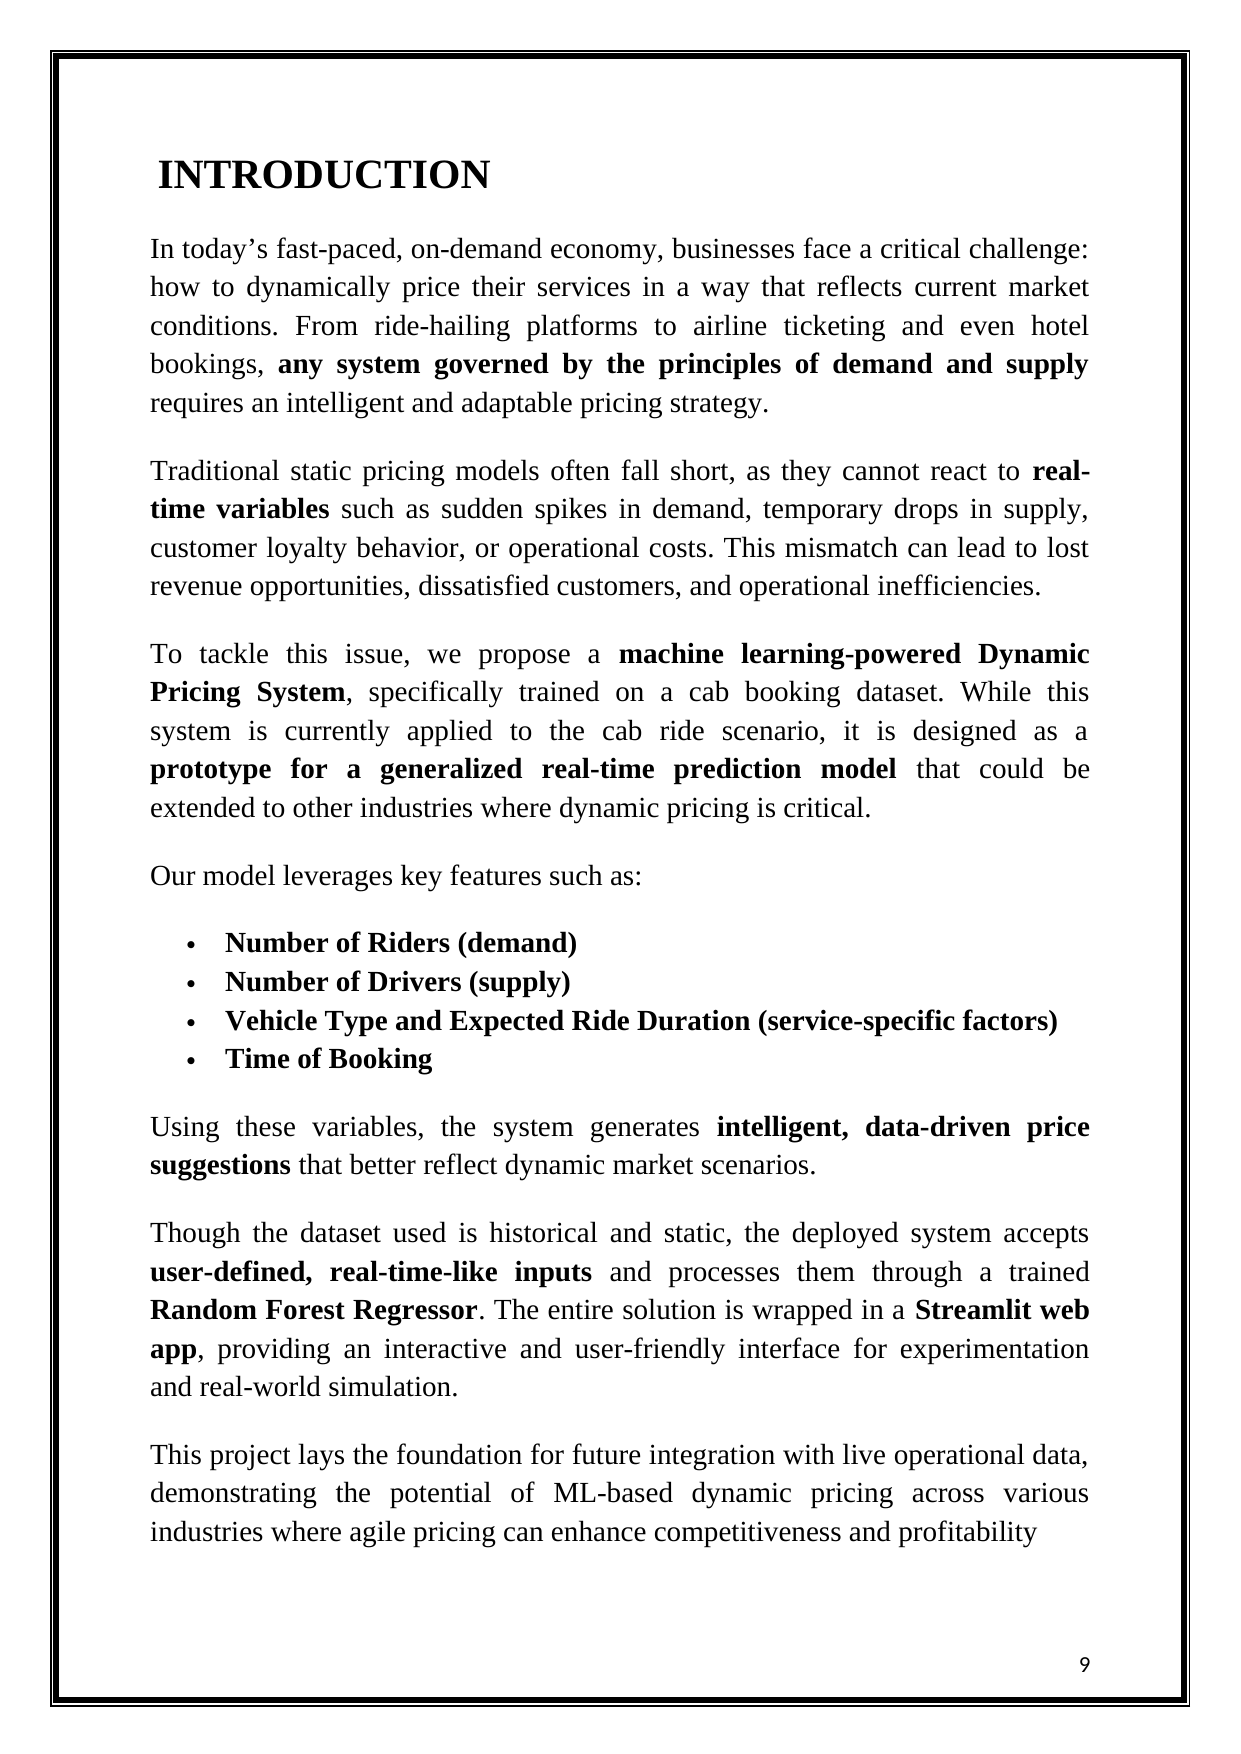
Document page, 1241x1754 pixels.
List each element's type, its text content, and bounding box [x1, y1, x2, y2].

list Vehicle Type and Expected Ride Duration (service-specific factors) [187, 1003, 1090, 1036]
text Our model leverages key features such as: [150, 858, 1090, 891]
text To tackle this issue, we propose a machine learning-powered Dynamic Pricing System, specifically trained on a cab booking dataset. While this system is currently applied to the cab ride scenario, it is designed as a prototype for a generalized real-time prediction model that could be extended to other industries where dynamic pricing is critical. [150, 636, 1090, 824]
text This project lays the foundation for future integration with live operational data, demonstrating the potential of ML-based dynamic pricing across various industries where agile pricing can enhance competitiveness and profitability [150, 1437, 1090, 1548]
text Traditional static pricing models often fall short, as they cannot react to real-time variables such as sudden spikes in demand, temporary drops in supply, customer loyalty behavior, or operational costs. This mismatch can lead to lost revenue opportunities, dissatisfied customers, and operational inefficiencies. [150, 453, 1090, 602]
text Though the dataset used is historical and static, the deployed system accepts user-defined, real-time-like inputs and processes them through a trained Random Forest Regressor. The entire solution is wrapped in a Streamlit web app, providing an interactive and user-friendly interface for experimentation and real-world simulation. [150, 1215, 1090, 1403]
text In today’s fast-paced, on-demand economy, businesses face a critical challenge: how to dynamically price their services in a way that reflects current market conditions. From ride-hailing platforms to airline ticketing and even hotel bookings, any system governed by the principles of demand and supply requires an intelligent and adaptable pricing strategy. [150, 231, 1090, 418]
list Time of Booking [187, 1041, 1090, 1075]
list Number of Drivers (supply) [187, 964, 1090, 998]
list Number of Riders (demand) [187, 926, 1090, 959]
text Using these variables, the system generates intelligent, data-driven price suggestions that better reflect dynamic market scenarios. [150, 1109, 1090, 1181]
text INTRODUCTION [150, 150, 1090, 198]
